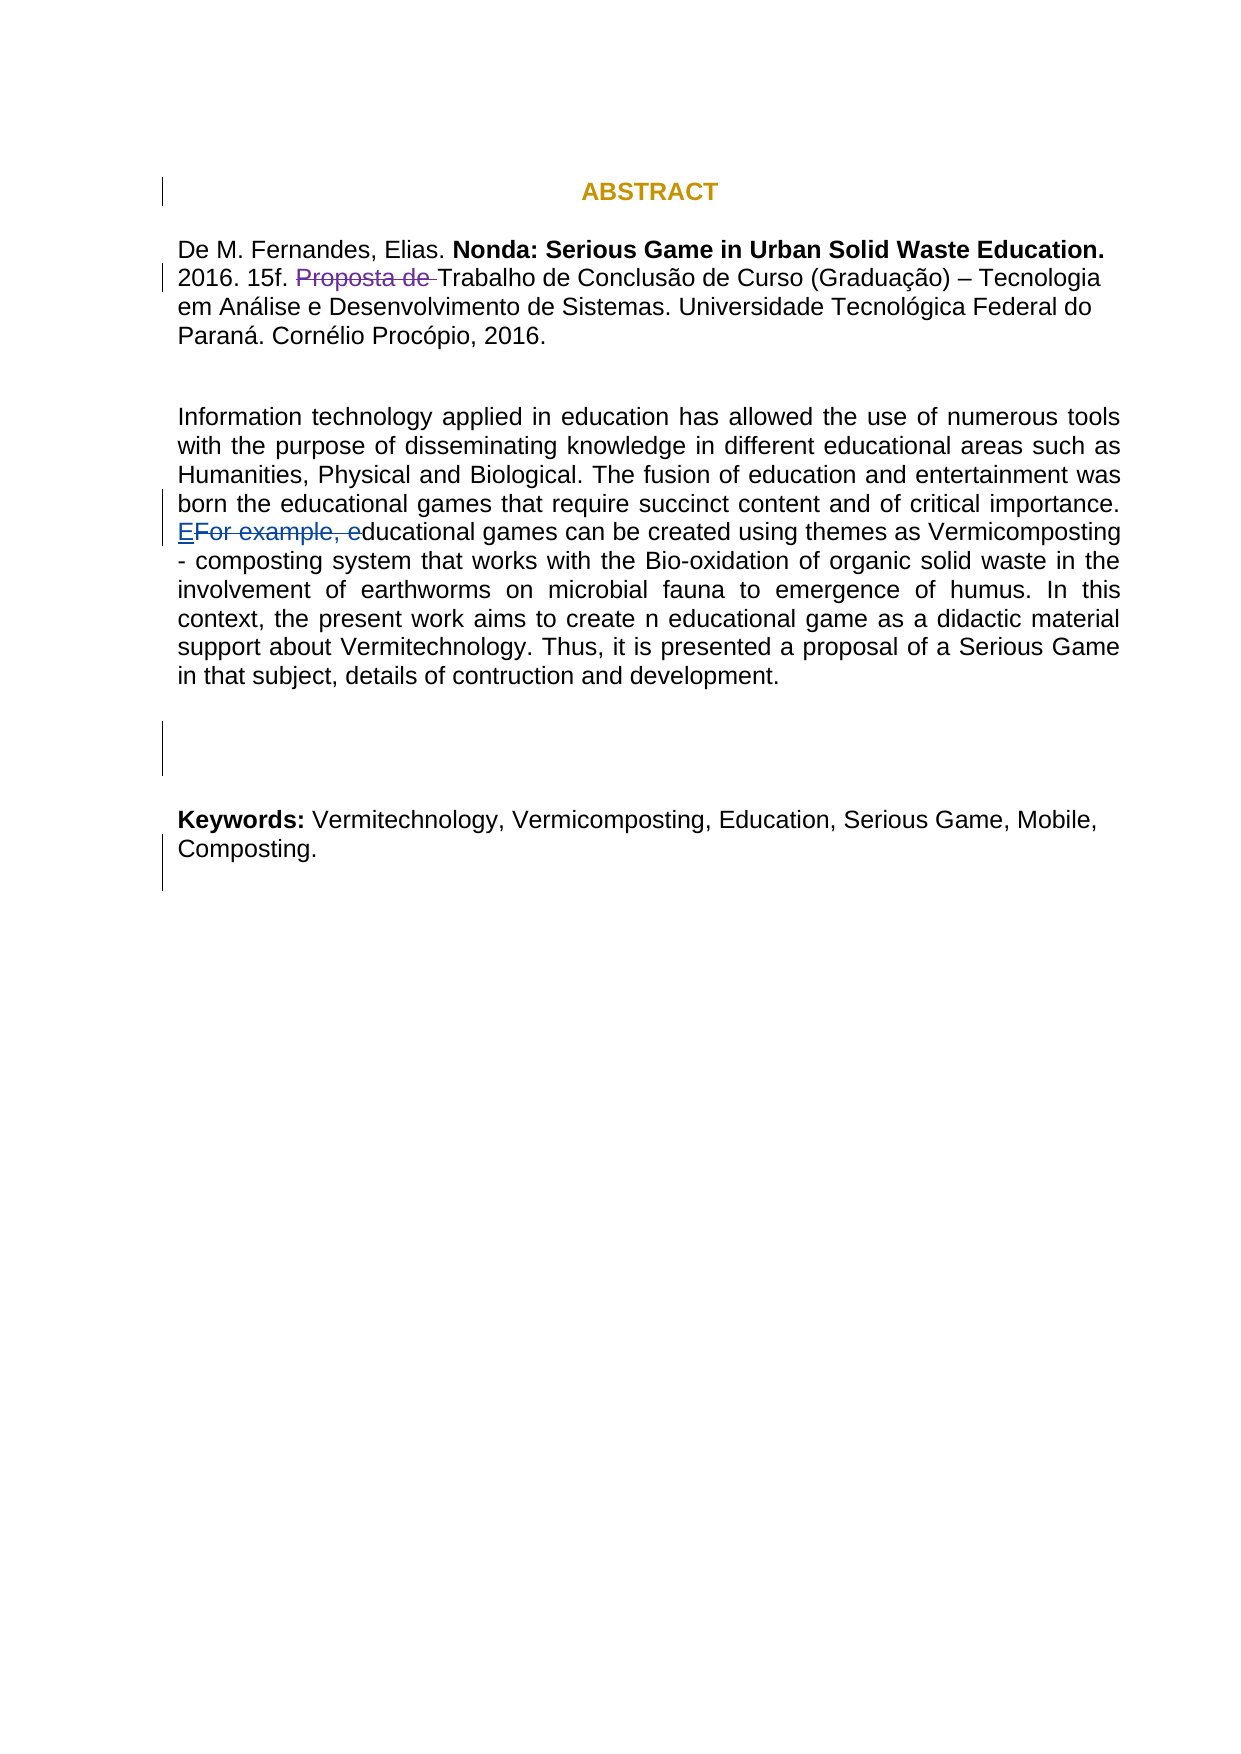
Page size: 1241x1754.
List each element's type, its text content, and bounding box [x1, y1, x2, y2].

text ABSTRACT [177, 177, 1122, 206]
text Keywords: Vermitechnology, Vermicomposting, Education, Serious Game, Mobile, Composting. [177, 805, 1122, 862]
text De M. Fernandes, Elias. Nonda: Serious Game in Urban Solid Waste Education. 2016. 15f. Trabalho de Conclusão de Curso (Graduação) – Tecnologia em Análise e Desenvolvimento de Sistemas. Universidade Tecnológica Federal do Paraná. Cornélio Procópio, 2016. [177, 235, 1122, 350]
text Information technology applied in education has allowed the use of numerous tools with the purpose of disseminating knowledge in different educational areas such as Humanities, Physical and Biological. The fusion of education and entertainment was born the educational games that require succinct content and of critical importance. ducational games can be created using themes as Vermicomposting - composting system that works with the Bio-oxidation of organic solid waste in the involvement of earthworms on microbial fauna to emergence of humus. In this context, the present work aims to create n educational game as a didactic material support about Vermitechnology. Thus, it is presented a proposal of a Serious Game in that subject, details of contruction and development. [177, 402, 1122, 690]
